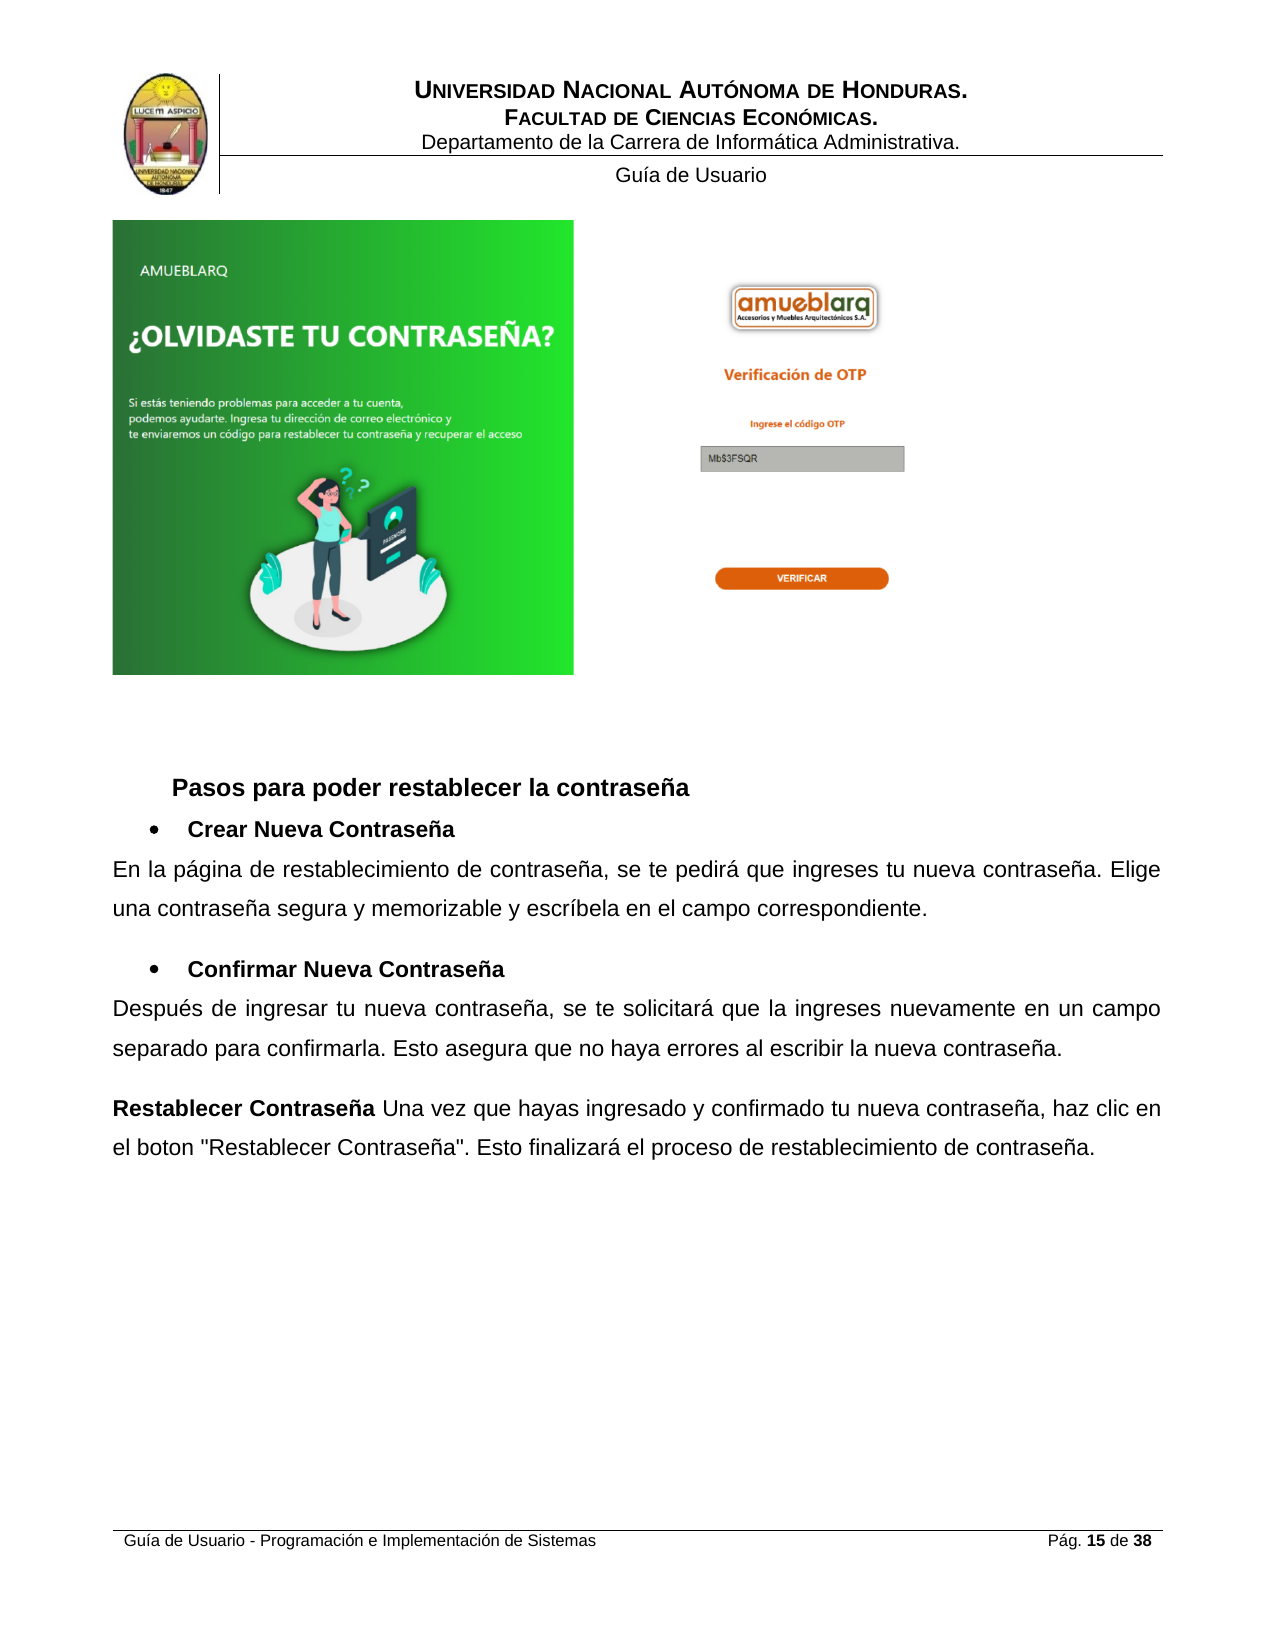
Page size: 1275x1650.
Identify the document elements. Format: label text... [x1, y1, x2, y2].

text Restablecer Contraseña Una vez que hayas ingresado y confirmado tu nueva contraseña, haz clic en el boton "Restablecer Contraseña". Esto finalizará el proceso de restablecimiento de contraseña. [112, 1095, 1162, 1161]
text Después de ingresar tu nueva contraseña, se te solicitará que la ingreses nuevamente en un campo separado para confirmarla. Esto asegura que no haya errores al escribir la nueva contraseña. [112, 995, 1162, 1061]
subtitle Pasos para poder restablecer la contraseña [172, 773, 1162, 802]
picture [112, 220, 1036, 675]
list Crear Nueva Contraseña [150, 816, 1162, 843]
list Confirmar Nueva Contraseña [150, 956, 1162, 982]
picture [123, 73, 208, 195]
text En la página de restablecimiento de contraseña, se te pedirá que ingreses tu nueva contraseña. Elige una contraseña segura y memorizable y escríbela en el campo correspondiente. [112, 856, 1162, 922]
